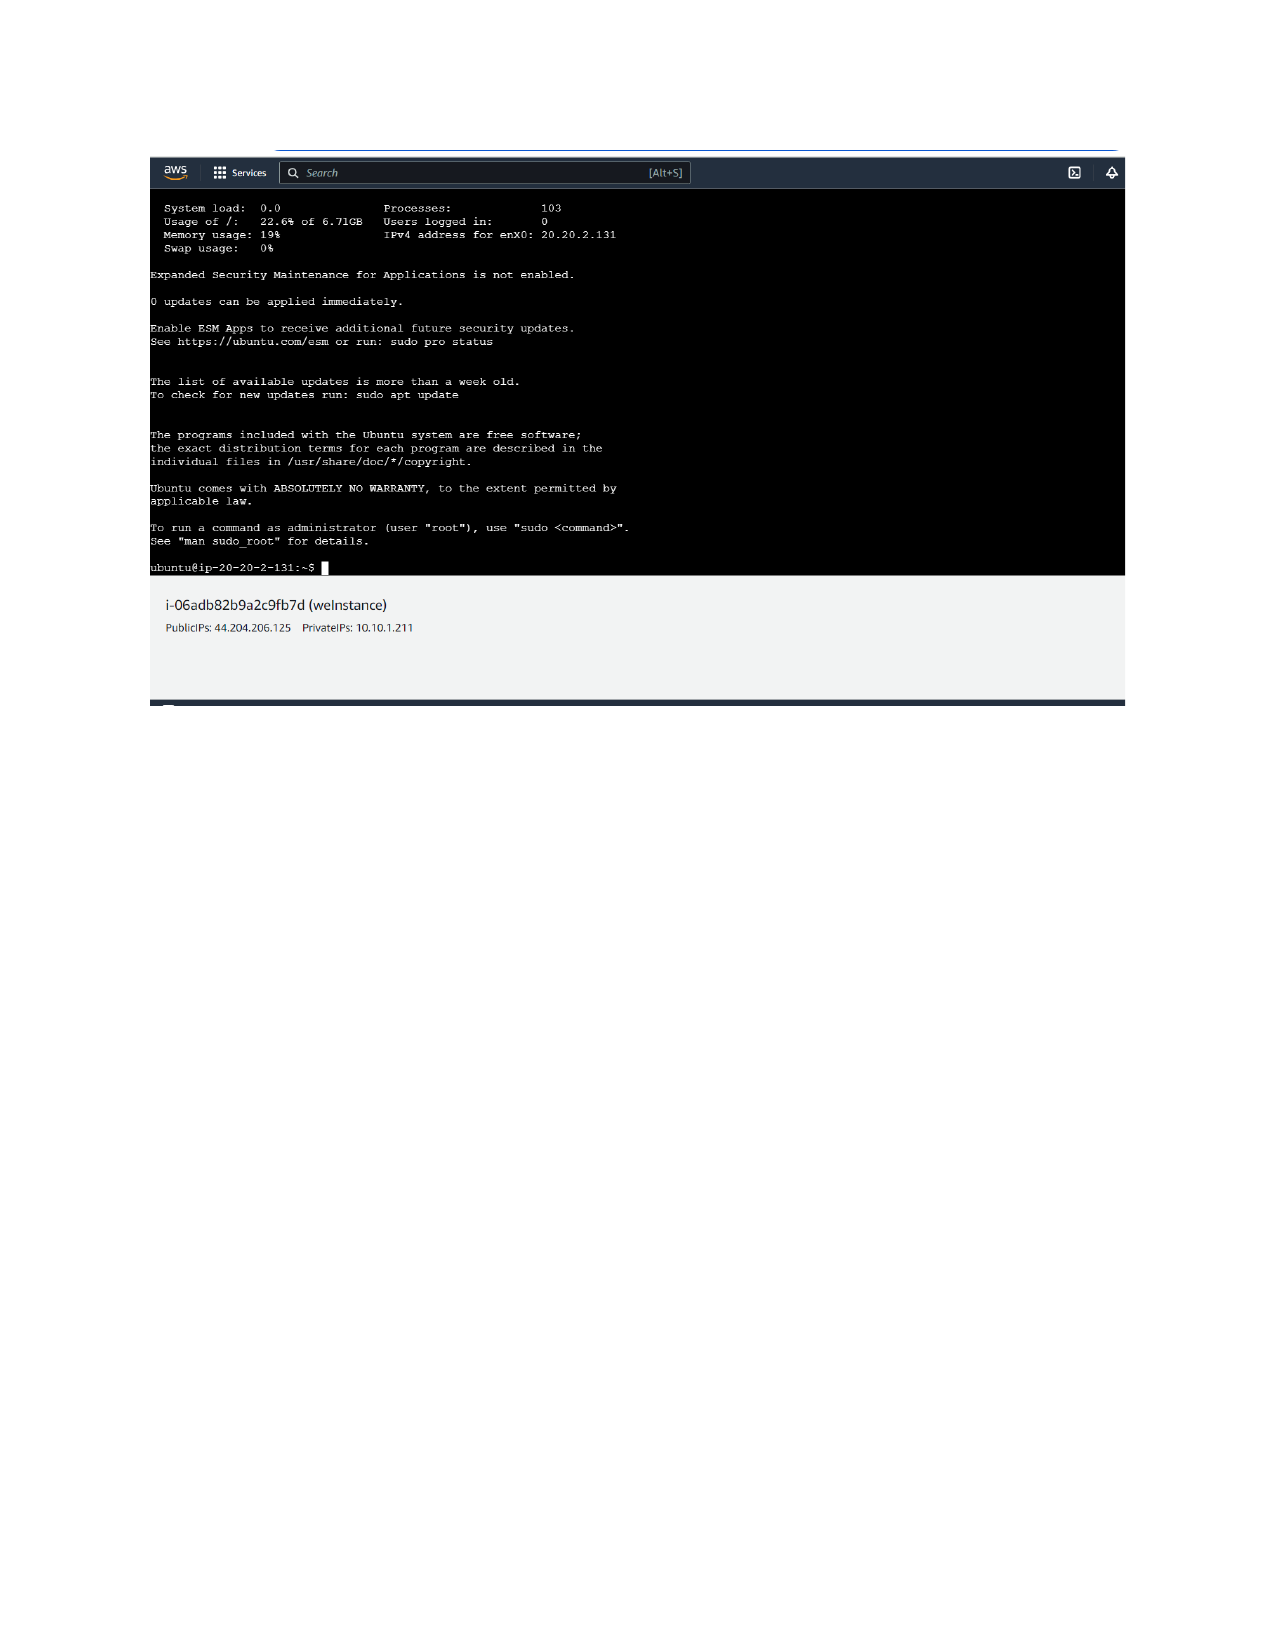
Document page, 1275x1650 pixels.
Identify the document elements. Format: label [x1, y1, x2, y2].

picture [150, 150, 1125, 706]
